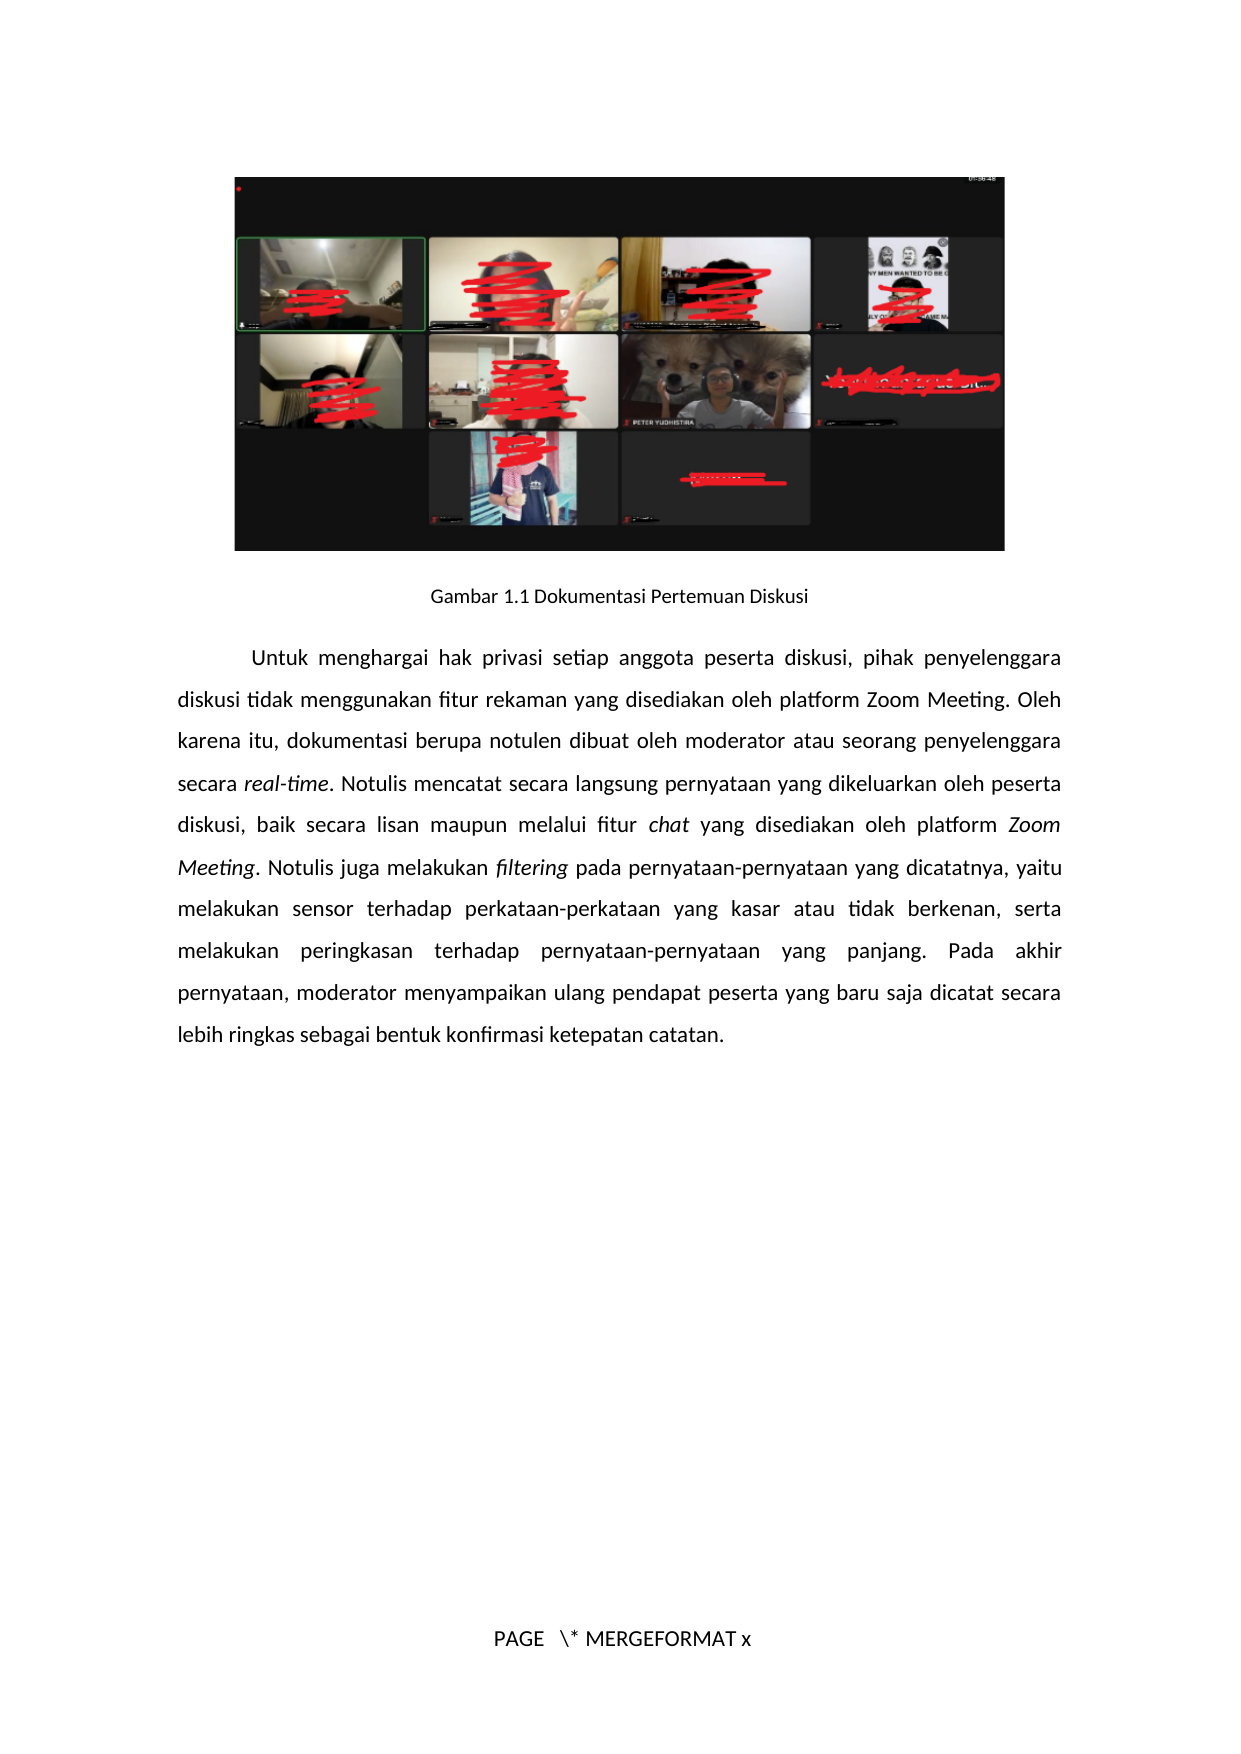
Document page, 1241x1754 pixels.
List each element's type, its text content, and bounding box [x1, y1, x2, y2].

text Gambar 1.1 Dokumentasi Pertemuan Diskusi [176, 584, 1063, 609]
list Untuk menghargai hak privasi setiap anggota peserta diskusi, pihak penyelenggara diskusi tidak menggunakan fitur rekaman yang disediakan oleh platform Zoom Meeting. Oleh karena itu, dokumentasi berupa notulen dibuat oleh moderator atau seorang penyelenggara secara real-time. Notulis mencatat secara langsung pernyataan yang dikeluarkan oleh peserta diskusi, baik secara lisan maupun melalui fitur chat yang disediakan oleh platform Zoom Meeting. Notulis juga melakukan filtering pada pernyataan-pernyataan yang dicatatnya, yaitu melakukan sensor terhadap perkataan-perkataan yang kasar atau tidak berkenan, serta melakukan peringkasan terhadap pernyataan-pernyataan yang panjang. Pada akhir pernyataan, moderator menyampaikan ulang pendapat peserta yang baru saja dicatat secara lebih ringkas sebagai bentuk konfirmasi ketepatan catatan. [177, 643, 1063, 1048]
picture [234, 177, 1005, 551]
